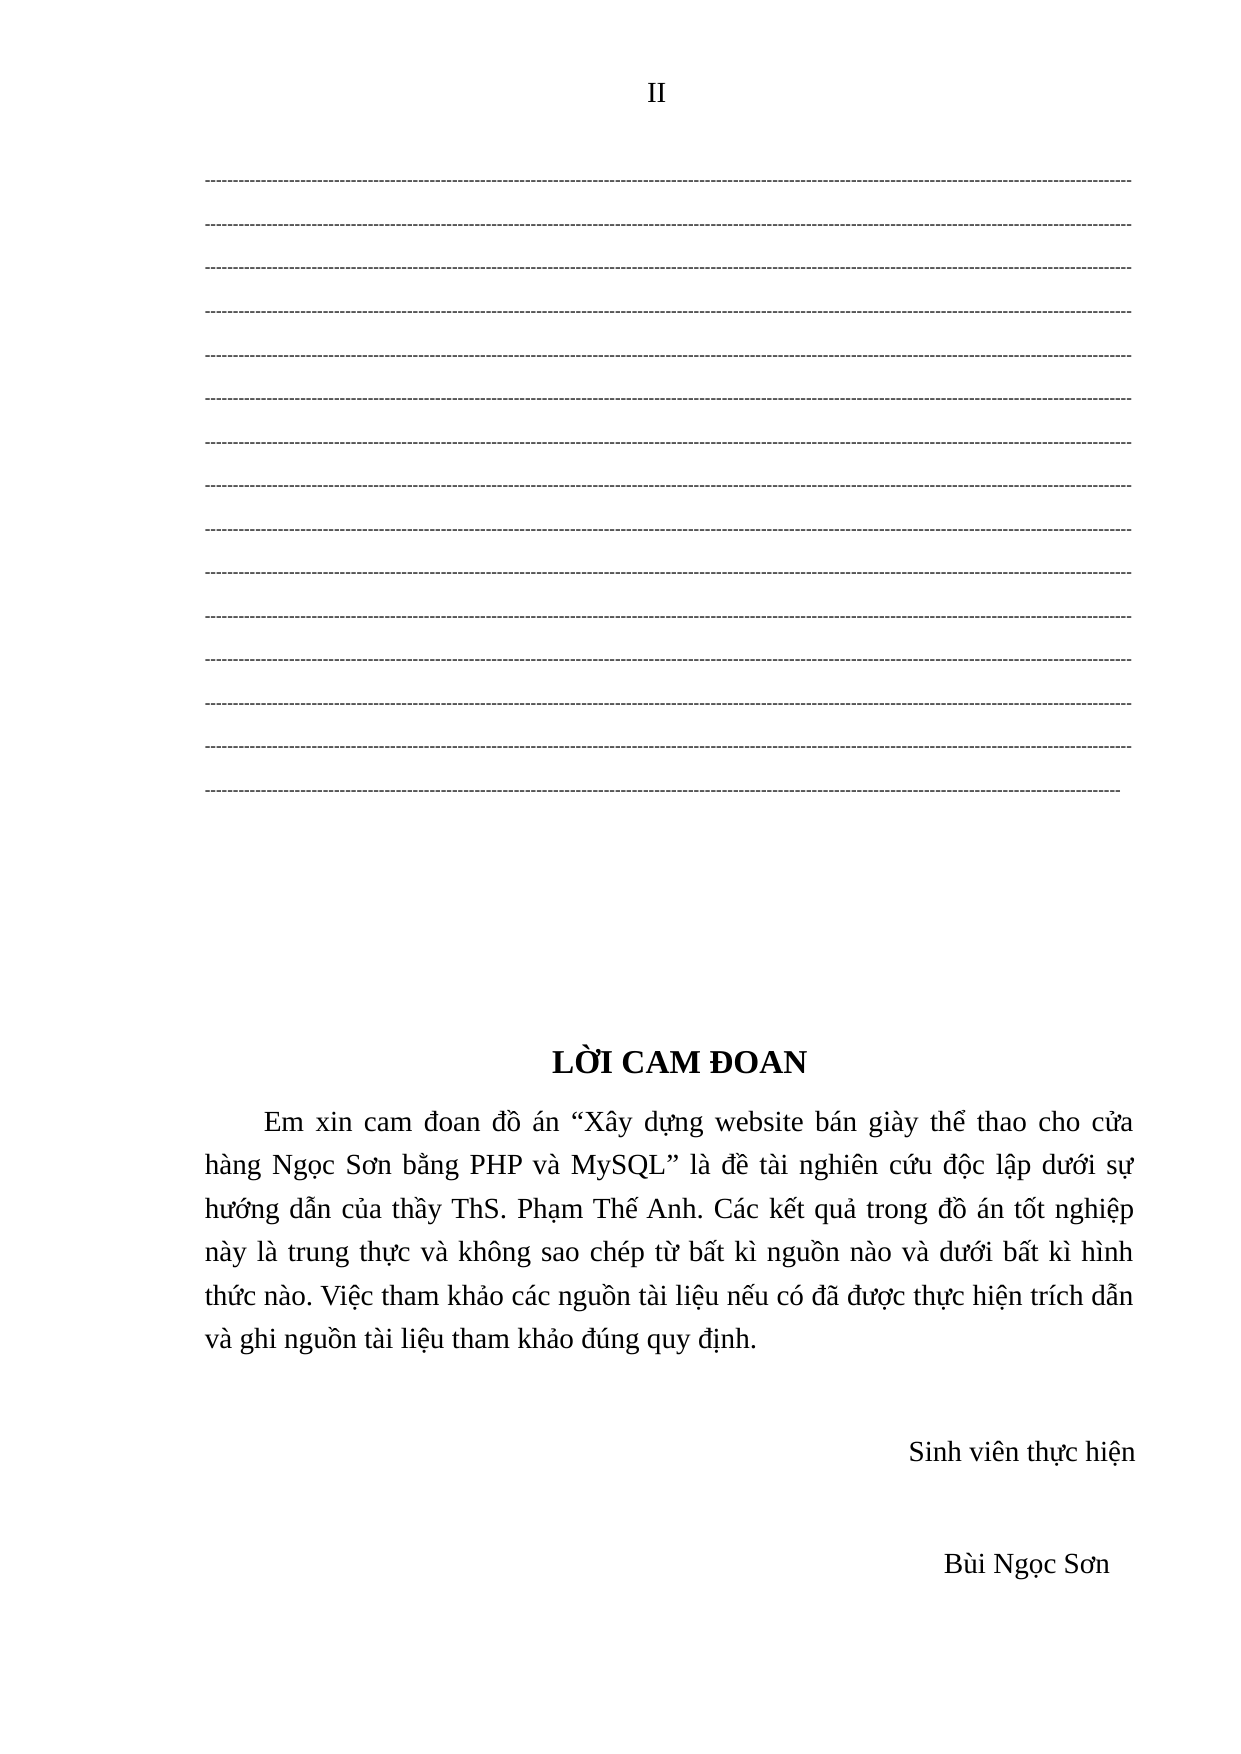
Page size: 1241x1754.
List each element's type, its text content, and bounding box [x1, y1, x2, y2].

text Sinh viên thực hiện [177, 1434, 1136, 1467]
subtitle LỜI CAM ĐOAN [224, 1042, 1136, 1080]
text Bùi Ngọc Sơn [777, 1546, 1136, 1579]
text Em xin cam đoan đồ án “Xây dựng website bán giày thể thao cho cửa hàng Ngọc Sơn bằng PHP và MySQL” là đề tài nghiên cứu độc lập dưới sự hướng dẫn của thầy ThS. Phạm Thế Anh. Các kết quả trong đồ án tốt nghiệp này là trung thực và không sao chép từ bất kì nguồn nào và dưới bất kì hình thức nào. Việc tham khảo các nguồn tài liệu nếu có đã được thực hiện trích dẫn và ghi nguồn tài liệu tham khảo đúng quy định. [204, 1104, 1136, 1355]
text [204, 156, 1136, 799]
